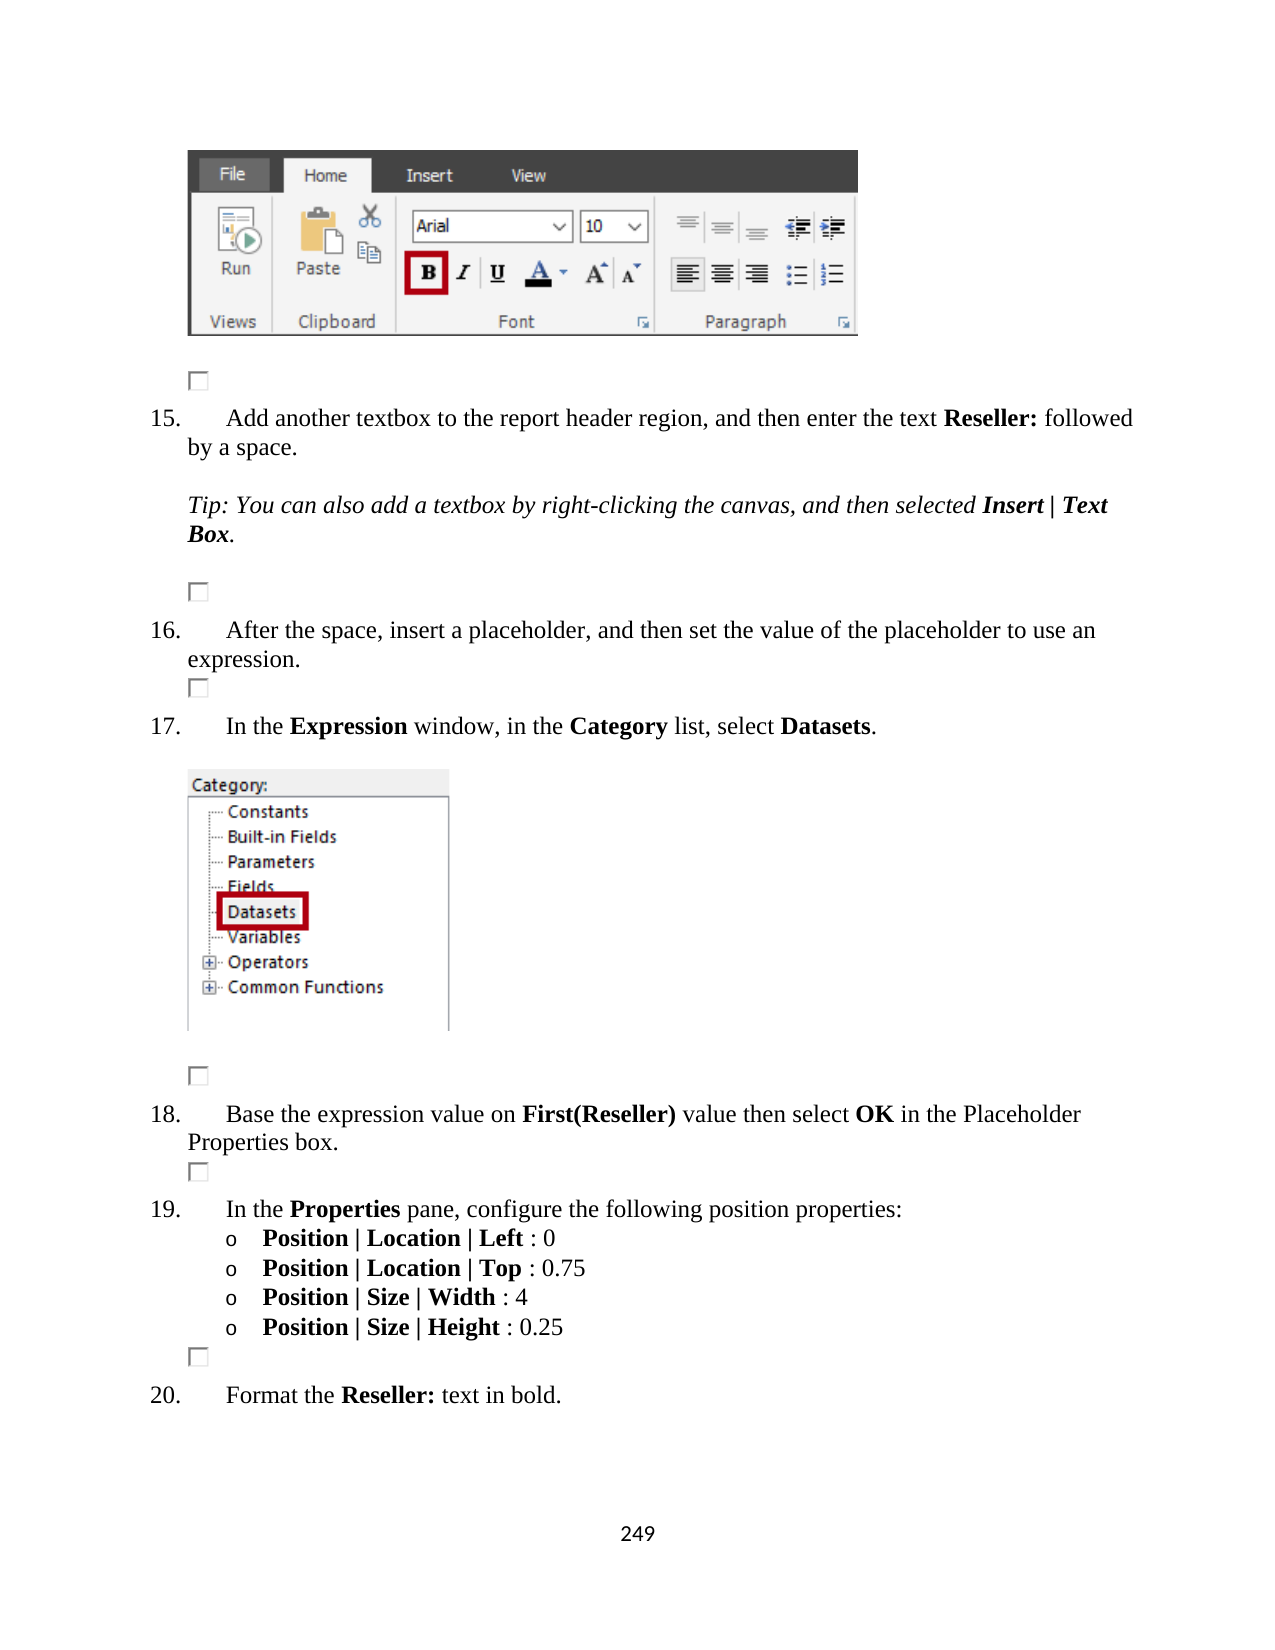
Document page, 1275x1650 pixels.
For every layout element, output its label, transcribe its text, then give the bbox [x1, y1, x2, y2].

list Position | Location | Left : 0 [225, 1223, 1162, 1253]
list Position | Size | Height : 0.25 [225, 1312, 1162, 1342]
picture [187, 769, 450, 1031]
list Base the expression value on First(Reseller) value then select OK in the Placeholder Properties box. [150, 1060, 1162, 1156]
list In the Properties pane, configure the following position properties: [150, 1156, 1162, 1223]
list After the space, insert a placeholder, and then set the value of the placeholder to use an expression. [150, 577, 1162, 673]
list Position | Size | Width : 4 [225, 1282, 1162, 1312]
list Add another textbox to the report header region, and then enter the text Reseller: followed by a space. [150, 365, 1162, 461]
picture [187, 150, 858, 336]
text Tip: You can also add a textbox by right-clicking the canvas, and then selected Insert | Text Box. [187, 490, 1162, 548]
list In the Expression window, in the Category list, select Datasets. [150, 673, 1162, 740]
list Position | Location | Top : 0.75 [225, 1253, 1162, 1282]
list Format the Reseller: text in bold. [150, 1342, 1162, 1409]
